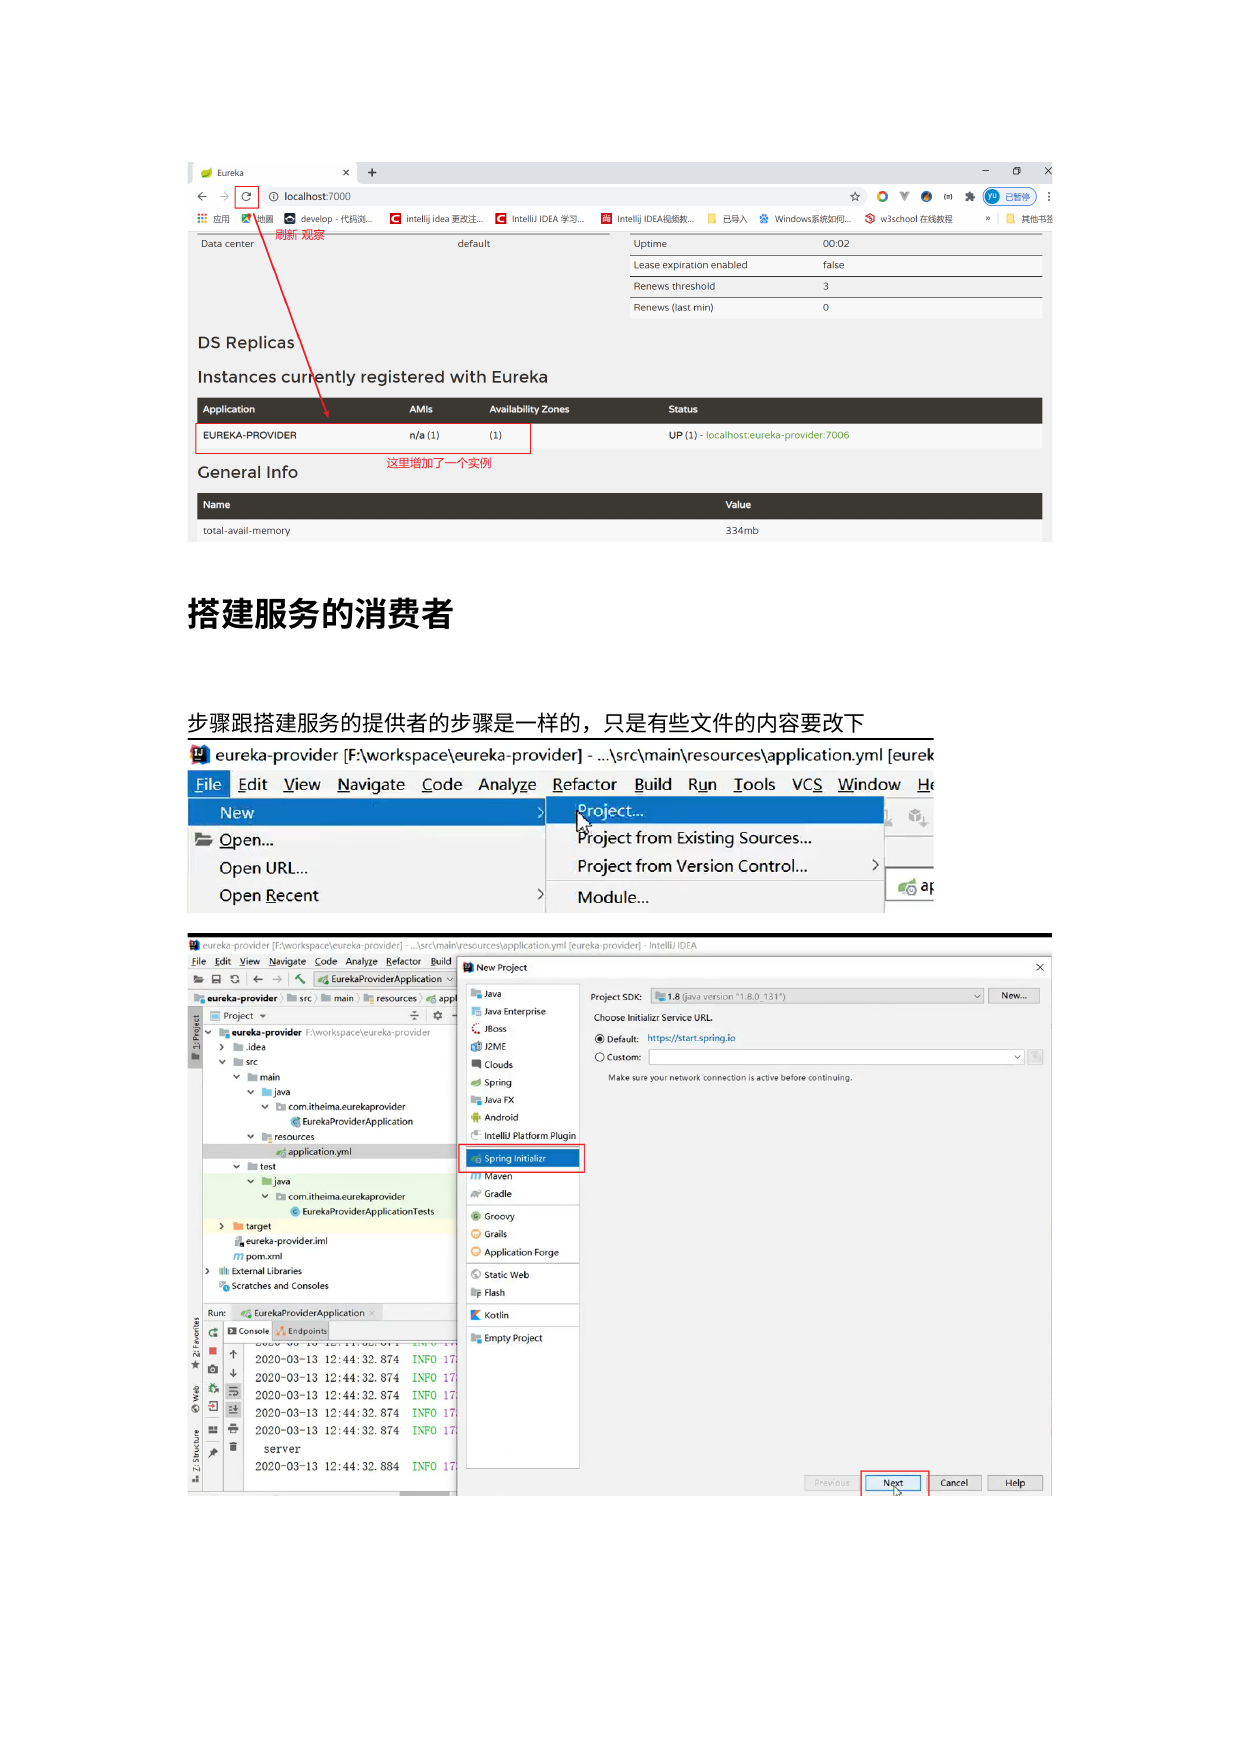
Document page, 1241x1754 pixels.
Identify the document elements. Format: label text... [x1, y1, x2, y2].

subtitle 搭建服务的消费者 [187, 579, 1053, 644]
picture [187, 162, 1053, 542]
picture [187, 738, 934, 913]
text 步骤跟搭建服务的提供者的步骤是一样的，只是有些文件的内容要改下 [187, 706, 1053, 738]
picture [187, 933, 1052, 1496]
